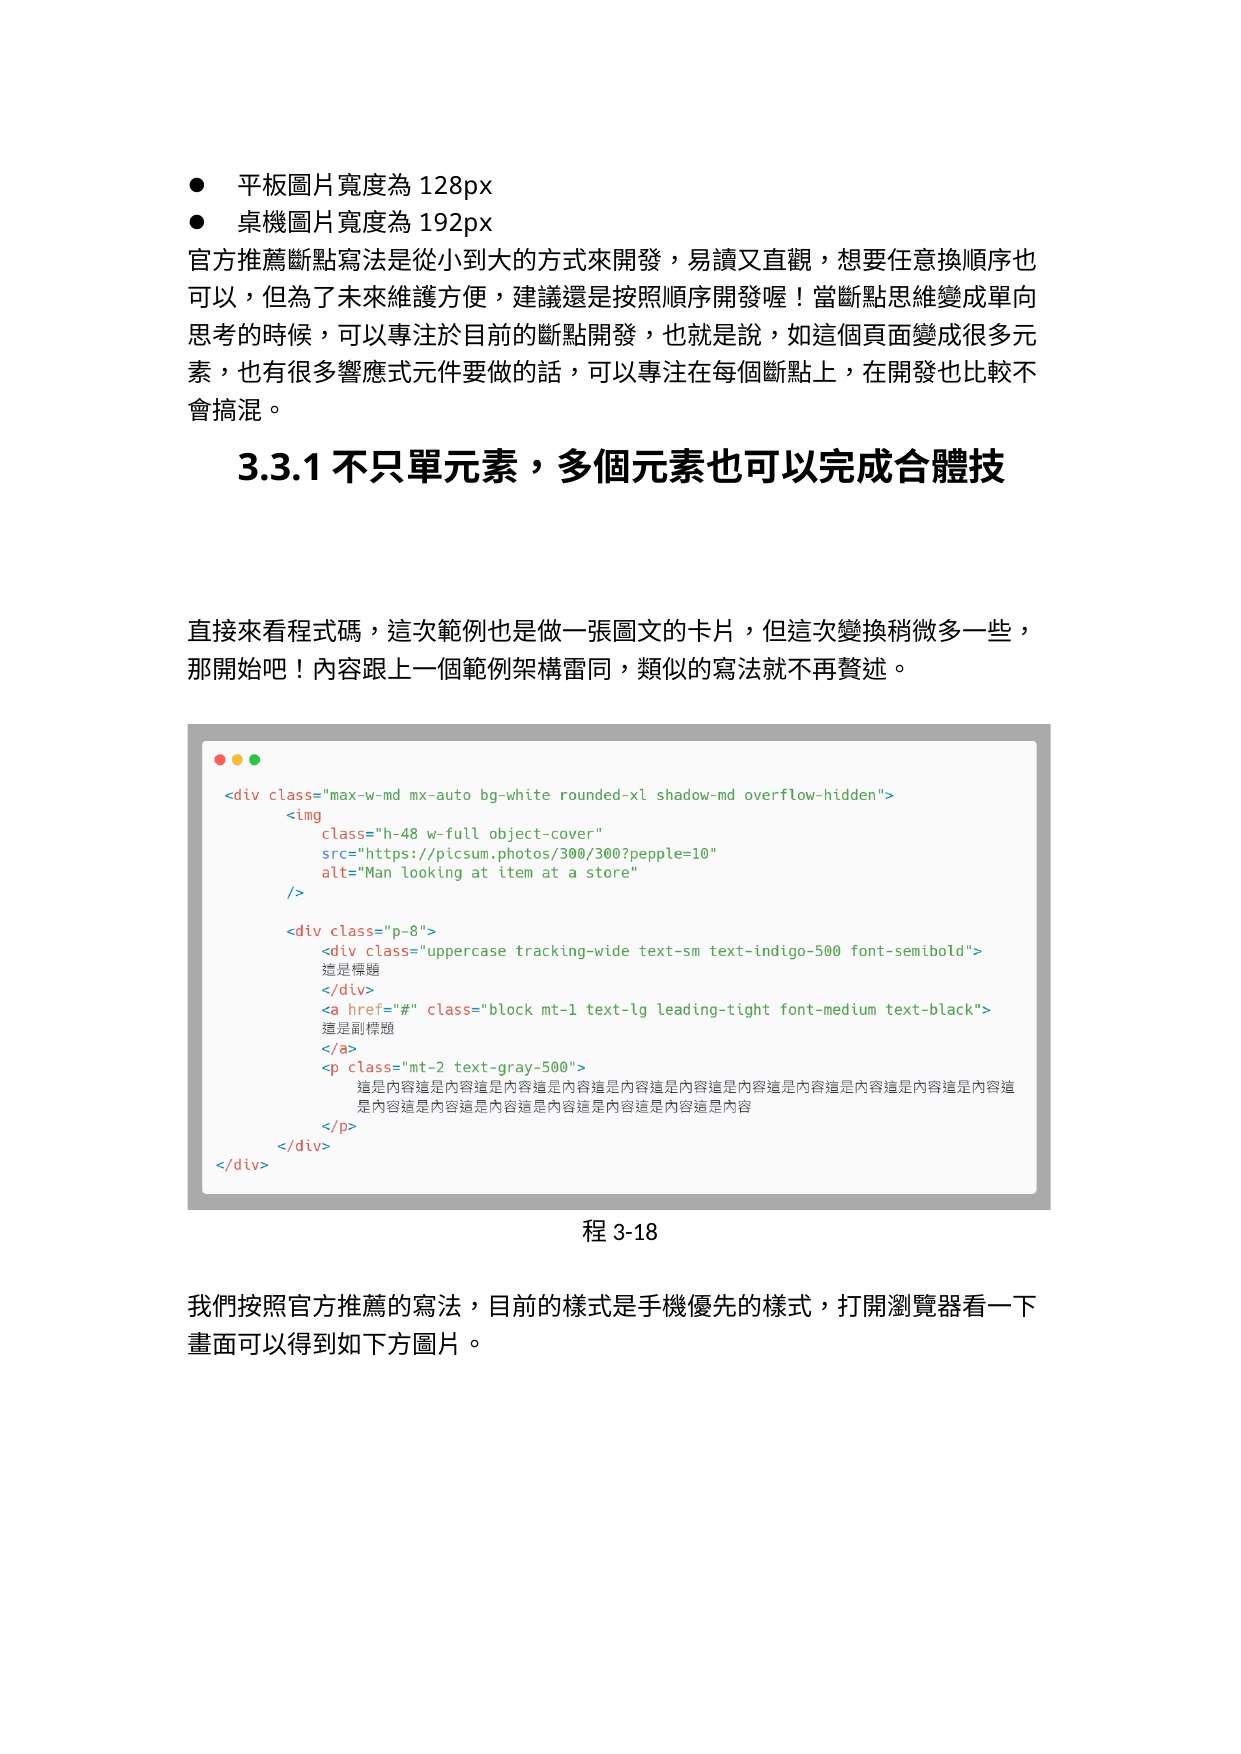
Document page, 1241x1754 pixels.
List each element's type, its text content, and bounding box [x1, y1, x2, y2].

list 桌機圖片寬度為 192px [187, 202, 1053, 239]
list 平板圖片寬度為 128px [187, 164, 1053, 202]
text 直接來看程式碼，這次範例也是做一張圖文的卡片，但這次變換稍微多一些，那開始吧！內容跟上一個範例架構雷同，類似的寫法就不再贅述。 [187, 611, 1053, 686]
subtitle 3.3.1不只單元素，多個元素也可以完成合體技 [237, 427, 1053, 502]
picture [187, 724, 1051, 1210]
text 官方推薦斷點寫法是從小到大的方式來開發，易讀又直觀，想要任意換順序也可以，但為了未來維護方便，建議還是按照順序開發喔！當斷點思維變成單向思考的時候，可以專注於目前的斷點開發，也就是說，如這個頁面變成很多元素，也有很多響應式元件要做的話，可以專注在每個斷點上，在開發也比較不會搞混。 [187, 239, 1053, 427]
text 我們按照官方推薦的寫法，目前的樣式是手機優先的樣式，打開瀏覽器看一下畫面可以得到如下方圖片。 [187, 1286, 1053, 1361]
text 程3-18 [187, 1211, 1053, 1248]
